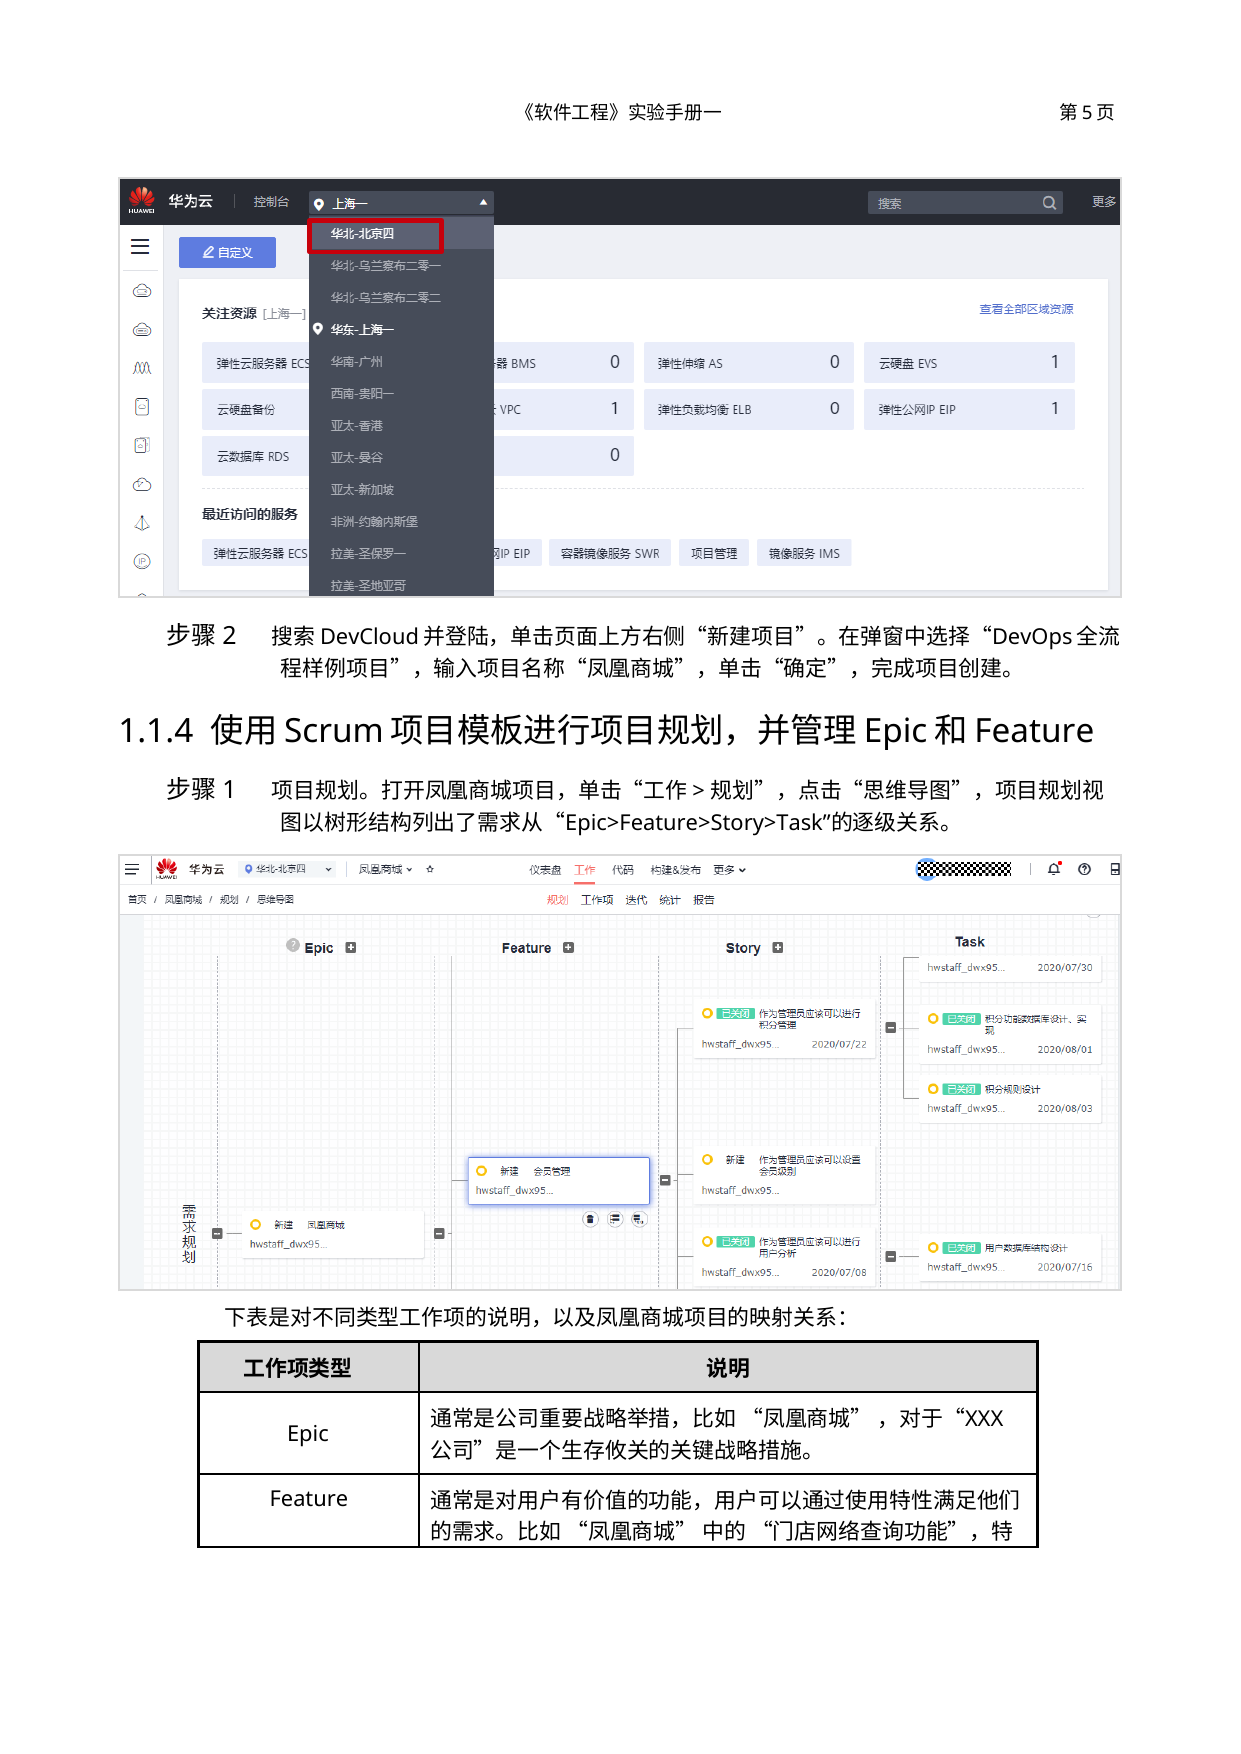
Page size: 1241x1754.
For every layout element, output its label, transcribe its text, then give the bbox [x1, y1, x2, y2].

picture [120, 179, 1120, 596]
table_cell 通常是公司重要战略举措，比如 “凤凰商城” ，对于“XXX公司”是一个生存攸关的关键战略措施。 [420, 1393, 1036, 1473]
table_cell Epic [200, 1393, 418, 1473]
text 项目规划。打开凤凰商城项目，单击“工作 > 规划”，点击“思维导图”，项目规划视图以树形结构列出了需求从“Epic>Feature>Story>Task”的逐级关系。 [236, 769, 1122, 837]
text 下表是对不同类型工作项的说明，以及凤凰商城项目的映射关系： [224, 1300, 1122, 1331]
table_header 工作项类型 [200, 1343, 418, 1391]
table_cell Feature [200, 1475, 418, 1546]
table_header 说明 [420, 1343, 1036, 1391]
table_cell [420, 1475, 1036, 1546]
picture [120, 856, 1120, 1289]
subtitle 使用Scrum项目模板进行项目规划，并管理Epic和Feature [118, 704, 1122, 752]
text 搜索DevCloud并登陆，单击页面上方右侧“新建项目”。在弹窗中选择“DevOps全流程样例项目”，输入项目名称“凤凰商城”，单击“确定”，完成项目创建。 [236, 615, 1122, 683]
